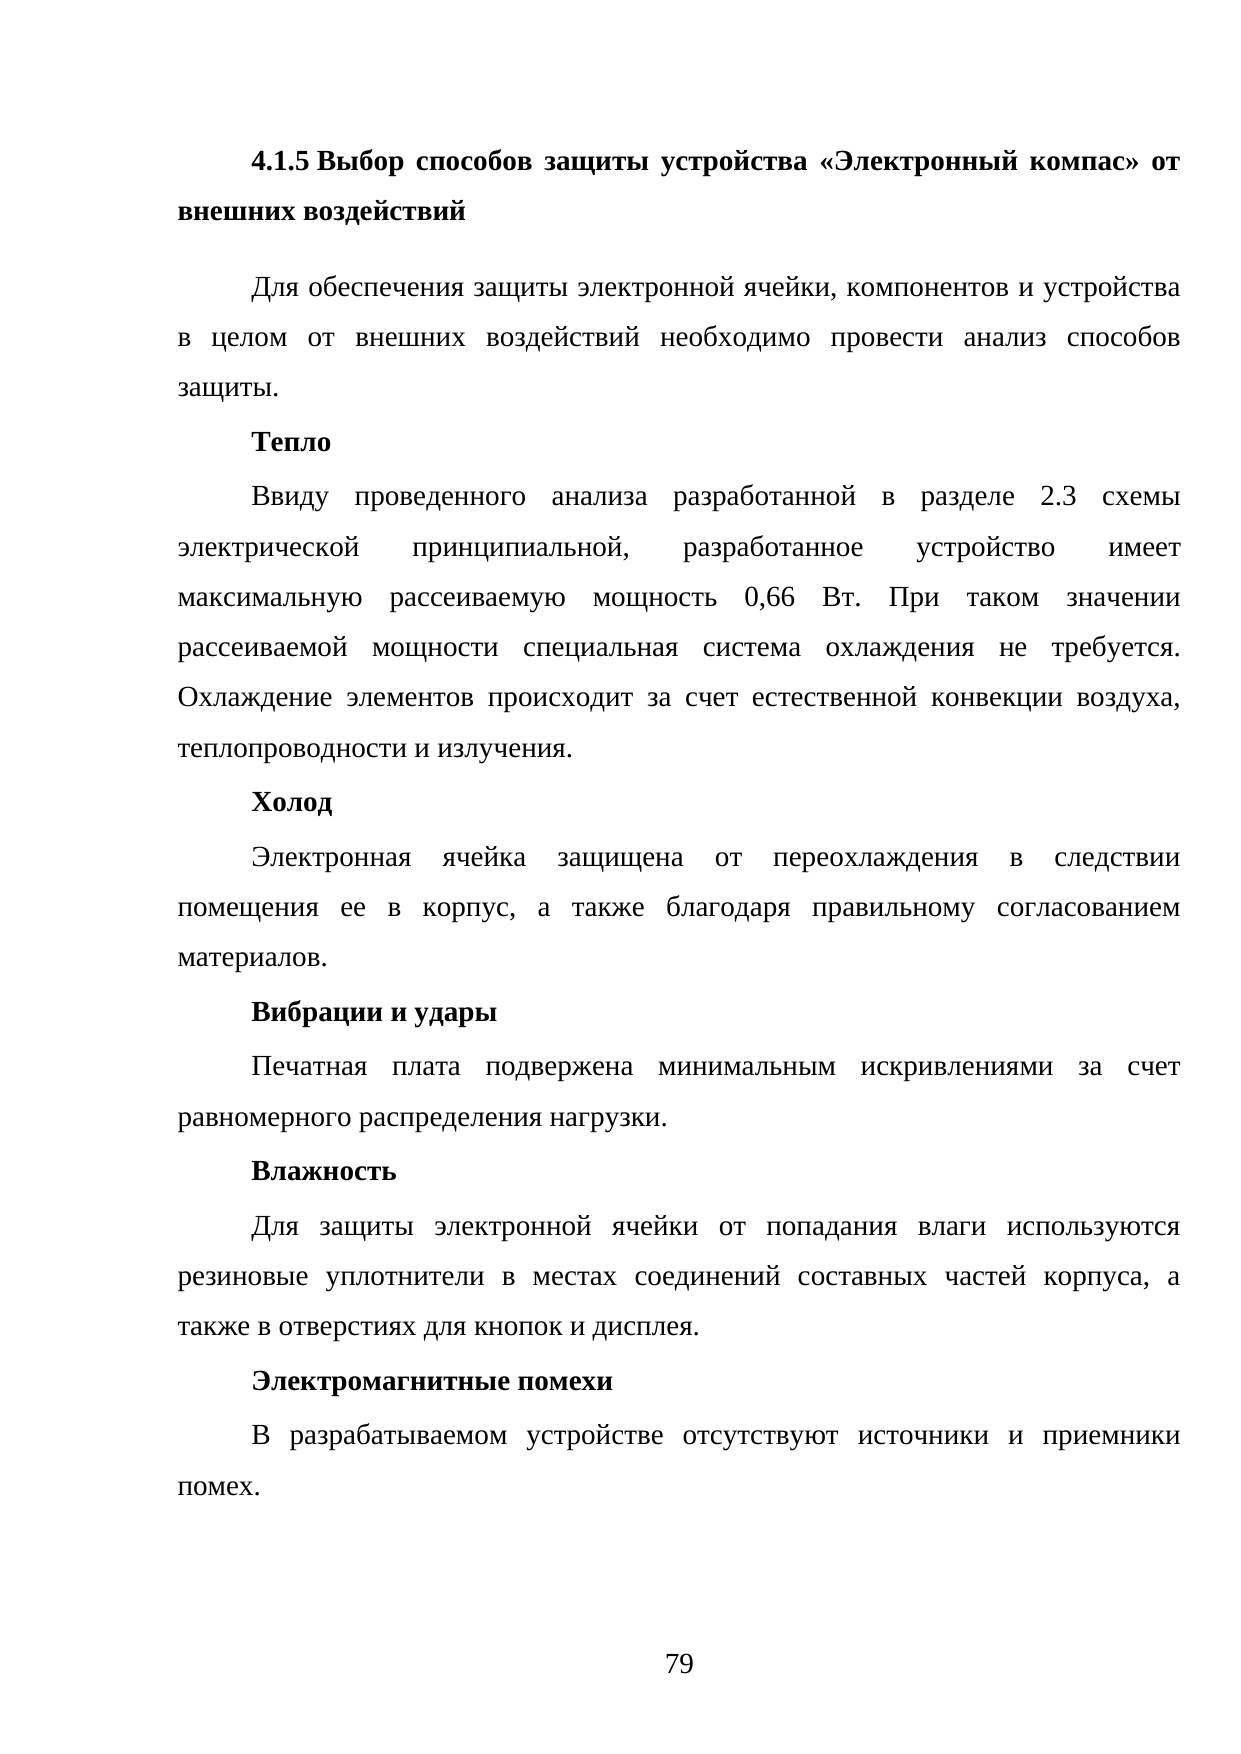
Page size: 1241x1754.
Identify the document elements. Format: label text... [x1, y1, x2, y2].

text Для защиты электронной ячейки от попадания влаги используются резиновые уплотнители в местах соединений составных частей корпуса, а также в отверстиях для кнопок и дисплея. [177, 1208, 1181, 1342]
text Для обеспечения защиты электронной ячейки, компонентов и устройства в целом от внешних воздействий необходимо провести анализ способов защиты. [177, 269, 1181, 403]
text Печатная плата подвержена минимальным искривлениями за счет равномерного распределения нагрузки. [177, 1048, 1181, 1132]
text Вибрации и удары [177, 994, 1181, 1027]
text Электронная ячейка защищена от переохлаждения в следствии помещения ее в корпус, а также благодаря правильному согласованием материалов. [177, 839, 1181, 973]
text Влажность [177, 1153, 1181, 1187]
text В разрабатываемом устройстве отсутствуют источники и приемники помех. [177, 1417, 1181, 1501]
text Холод [177, 784, 1181, 818]
text Тепло [177, 424, 1181, 457]
subtitle 4.1.5 Выбор способов защиты устройства «Электронный компас» от внешних воздействий [177, 143, 1181, 227]
text Электромагнитные помехи [177, 1363, 1181, 1396]
text Ввиду проведенного анализа разработанной в разделе 2.3 схемы электрической принципиальной, разработанное устройство имеет максимальную рассеиваемую мощность 0,66 Вт. При таком значении рассеиваемой мощности специальная система охлаждения не требуется. Охлаждение элементов происходит за счет естественной конвекции воздуха, теплопроводности и излучения. [177, 478, 1181, 763]
